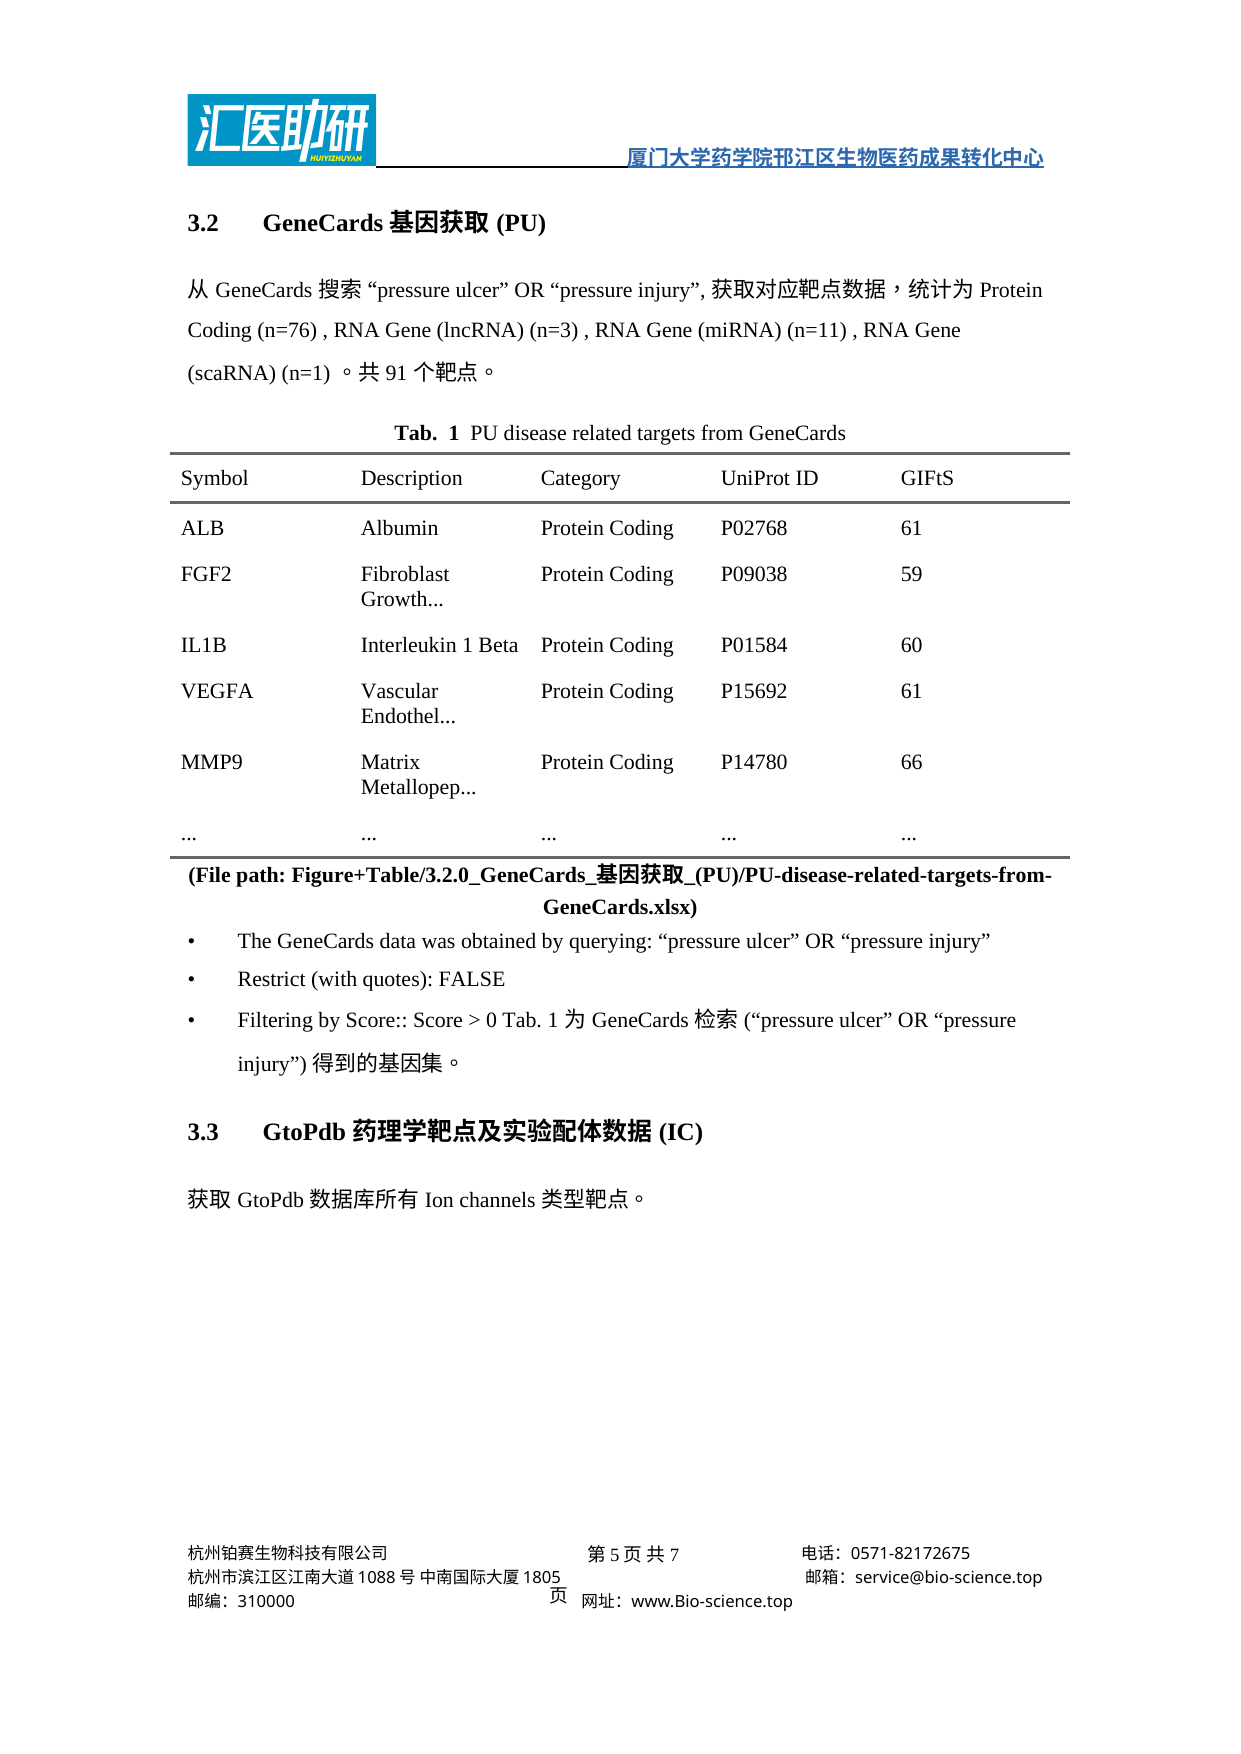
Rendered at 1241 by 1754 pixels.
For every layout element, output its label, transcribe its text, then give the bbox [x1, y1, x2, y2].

table_header Description [350, 455, 530, 501]
table_cell ... [710, 810, 890, 856]
picture [204, 106, 210, 114]
table_cell Interleukin 1 Beta [350, 621, 530, 667]
text (File path: Figure+Table/3.2.0_GeneCards_基因获取_(PU)/PU-disease-related-targets-from-GeneCards.xlsx) [187, 859, 1053, 919]
table_cell MMP9 [170, 739, 350, 810]
table_cell 59 [890, 550, 1070, 621]
picture [201, 118, 208, 127]
table_cell P01584 [710, 621, 890, 667]
table_cell 61 [890, 668, 1070, 739]
list Filtering by Score:: Score > 0 Tab. 1 为 GeneCards 检索 (“pressure ulcer” OR “pressure injury”) 得到的基因集。 [187, 1011, 1053, 1086]
text 获取 GtoPdb 数据库所有 Ion channels 类型靶点。 [187, 1191, 1053, 1221]
table_cell IL1B [170, 621, 350, 667]
table_cell Fibroblast Growth... [350, 550, 530, 621]
table_header UniProt ID [710, 455, 890, 501]
table_cell ALB [170, 504, 350, 550]
table_cell ... [350, 810, 530, 856]
list The GeneCards data was obtained by querying: “pressure ulcer” OR “pressure injury” [187, 928, 1053, 953]
picture [282, 99, 327, 161]
table_cell ... [170, 810, 350, 856]
table_cell 61 [890, 504, 1070, 550]
table_cell FGF2 [170, 550, 350, 621]
table_cell 66 [890, 739, 1070, 810]
table_cell Matrix Metallopep... [350, 739, 530, 810]
table_cell Vascular Endothel... [350, 668, 530, 739]
table_cell P09038 [710, 550, 890, 621]
table_cell P02768 [710, 504, 890, 550]
table_cell ... [890, 810, 1070, 856]
table_cell Albumin [350, 504, 530, 550]
table_cell Protein Coding [530, 668, 710, 739]
table_cell P14780 [710, 739, 890, 810]
text Tab. 1 PU disease related targets from GeneCards [194, 420, 1046, 446]
picture [243, 106, 284, 150]
picture [196, 131, 208, 150]
list Restrict (with quotes): FALSE [187, 969, 1053, 995]
table_cell P15692 [710, 668, 890, 739]
table_cell Protein Coding [530, 550, 710, 621]
table_header GIFtS [890, 455, 1070, 501]
table_cell ... [530, 810, 710, 856]
table_header Category [530, 455, 710, 501]
table_cell Protein Coding [530, 739, 710, 810]
subtitle 3.2 GeneCards 基因获取 (PU) [187, 205, 1053, 239]
table_cell 60 [890, 621, 1070, 667]
table_cell VEGFA [170, 668, 350, 739]
picture [210, 106, 243, 150]
text 从 GeneCards 搜索 “pressure ulcer” OR “pressure injury”, 获取对应靶点数据，统计为 Protein Coding (n=76) , RNA Gene (lncRNA) (n=3) , RNA Gene (miRNA) (n=11) , RNA Gene (scaRNA) (n=1) 。共 91 个靶点。 [187, 274, 1053, 387]
table_cell Protein Coding [530, 504, 710, 550]
subtitle 3.3 GtoPdb 药理学靶点及实验配体数据 (IC) [187, 1121, 1053, 1155]
picture [327, 106, 368, 150]
table_header Symbol [170, 455, 350, 501]
table_cell Protein Coding [530, 621, 710, 667]
